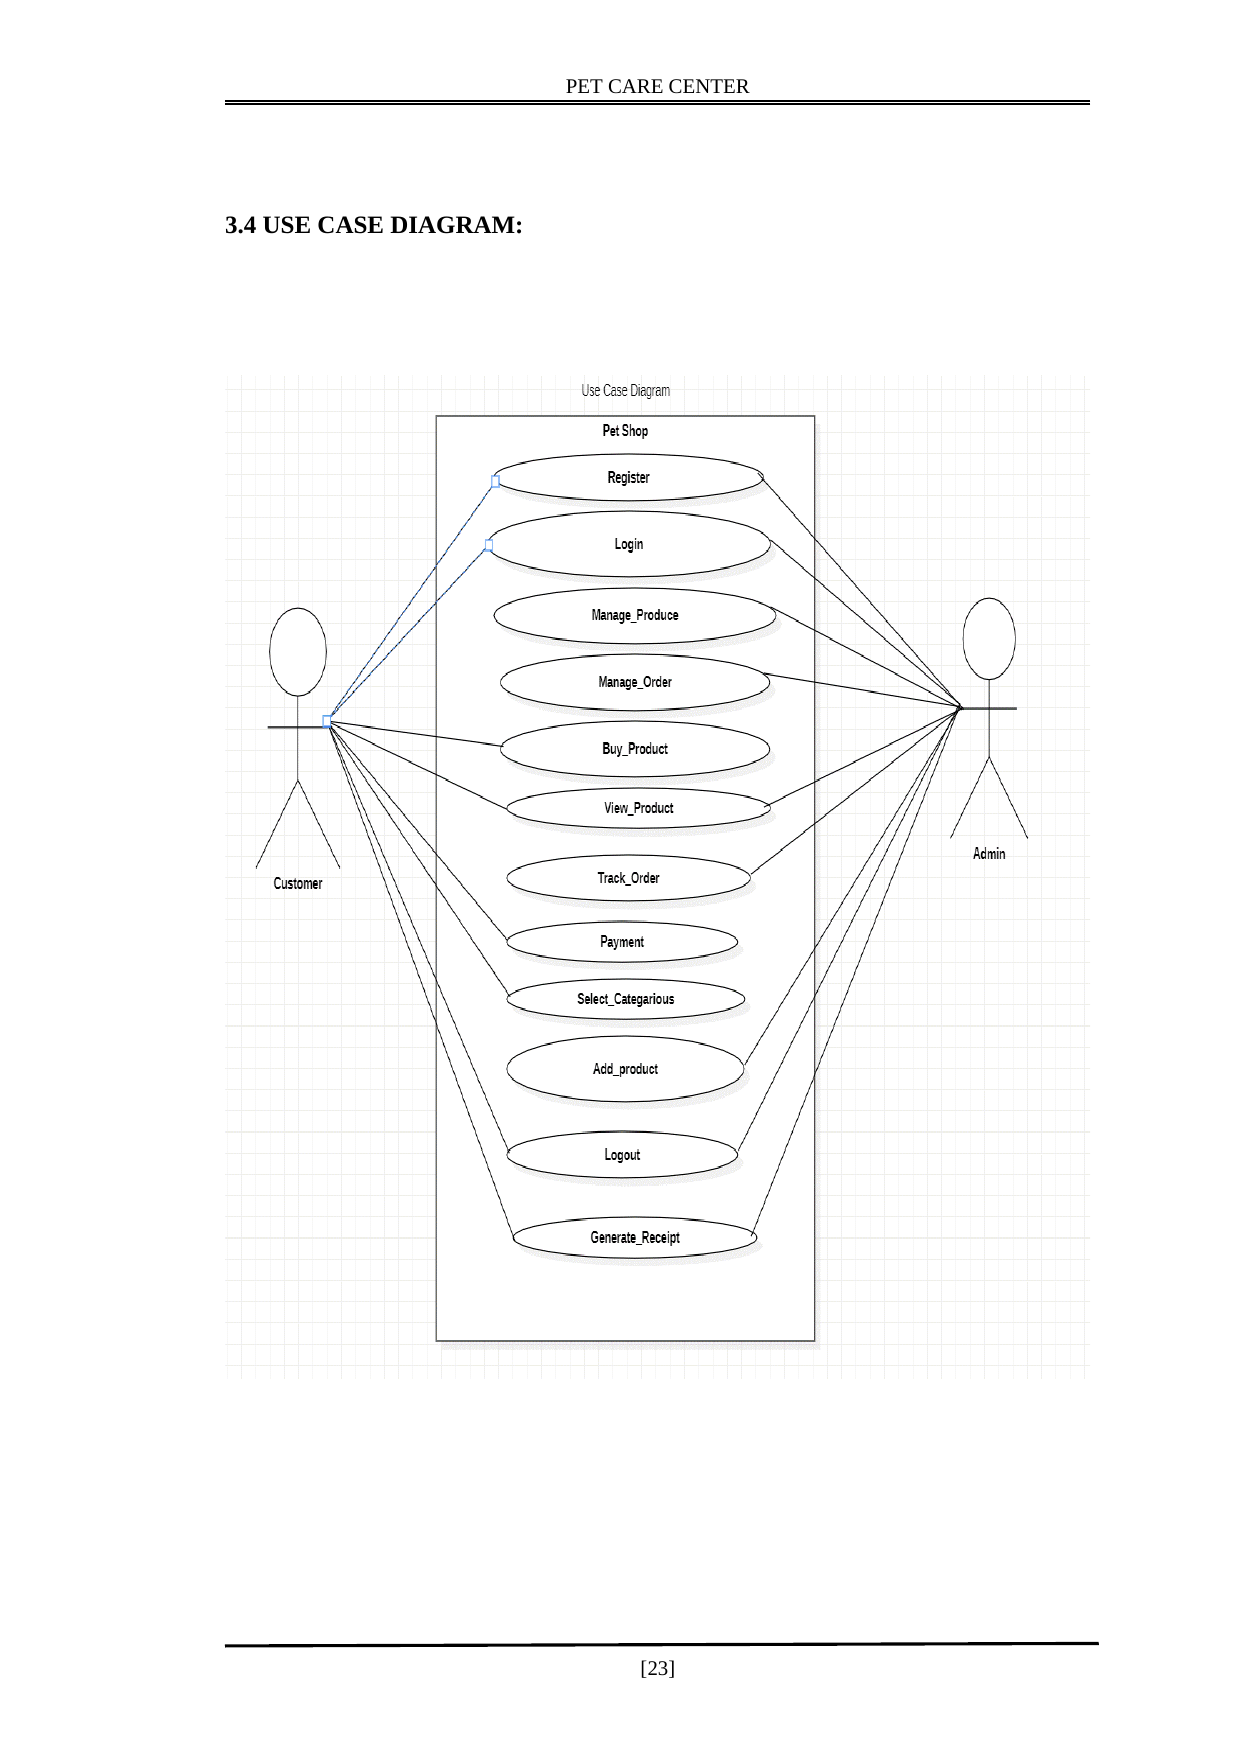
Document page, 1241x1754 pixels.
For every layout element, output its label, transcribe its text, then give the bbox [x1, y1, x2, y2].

picture [225, 375, 1091, 1379]
text 3.4 USE CASE DIAGRAM: [225, 210, 1090, 238]
